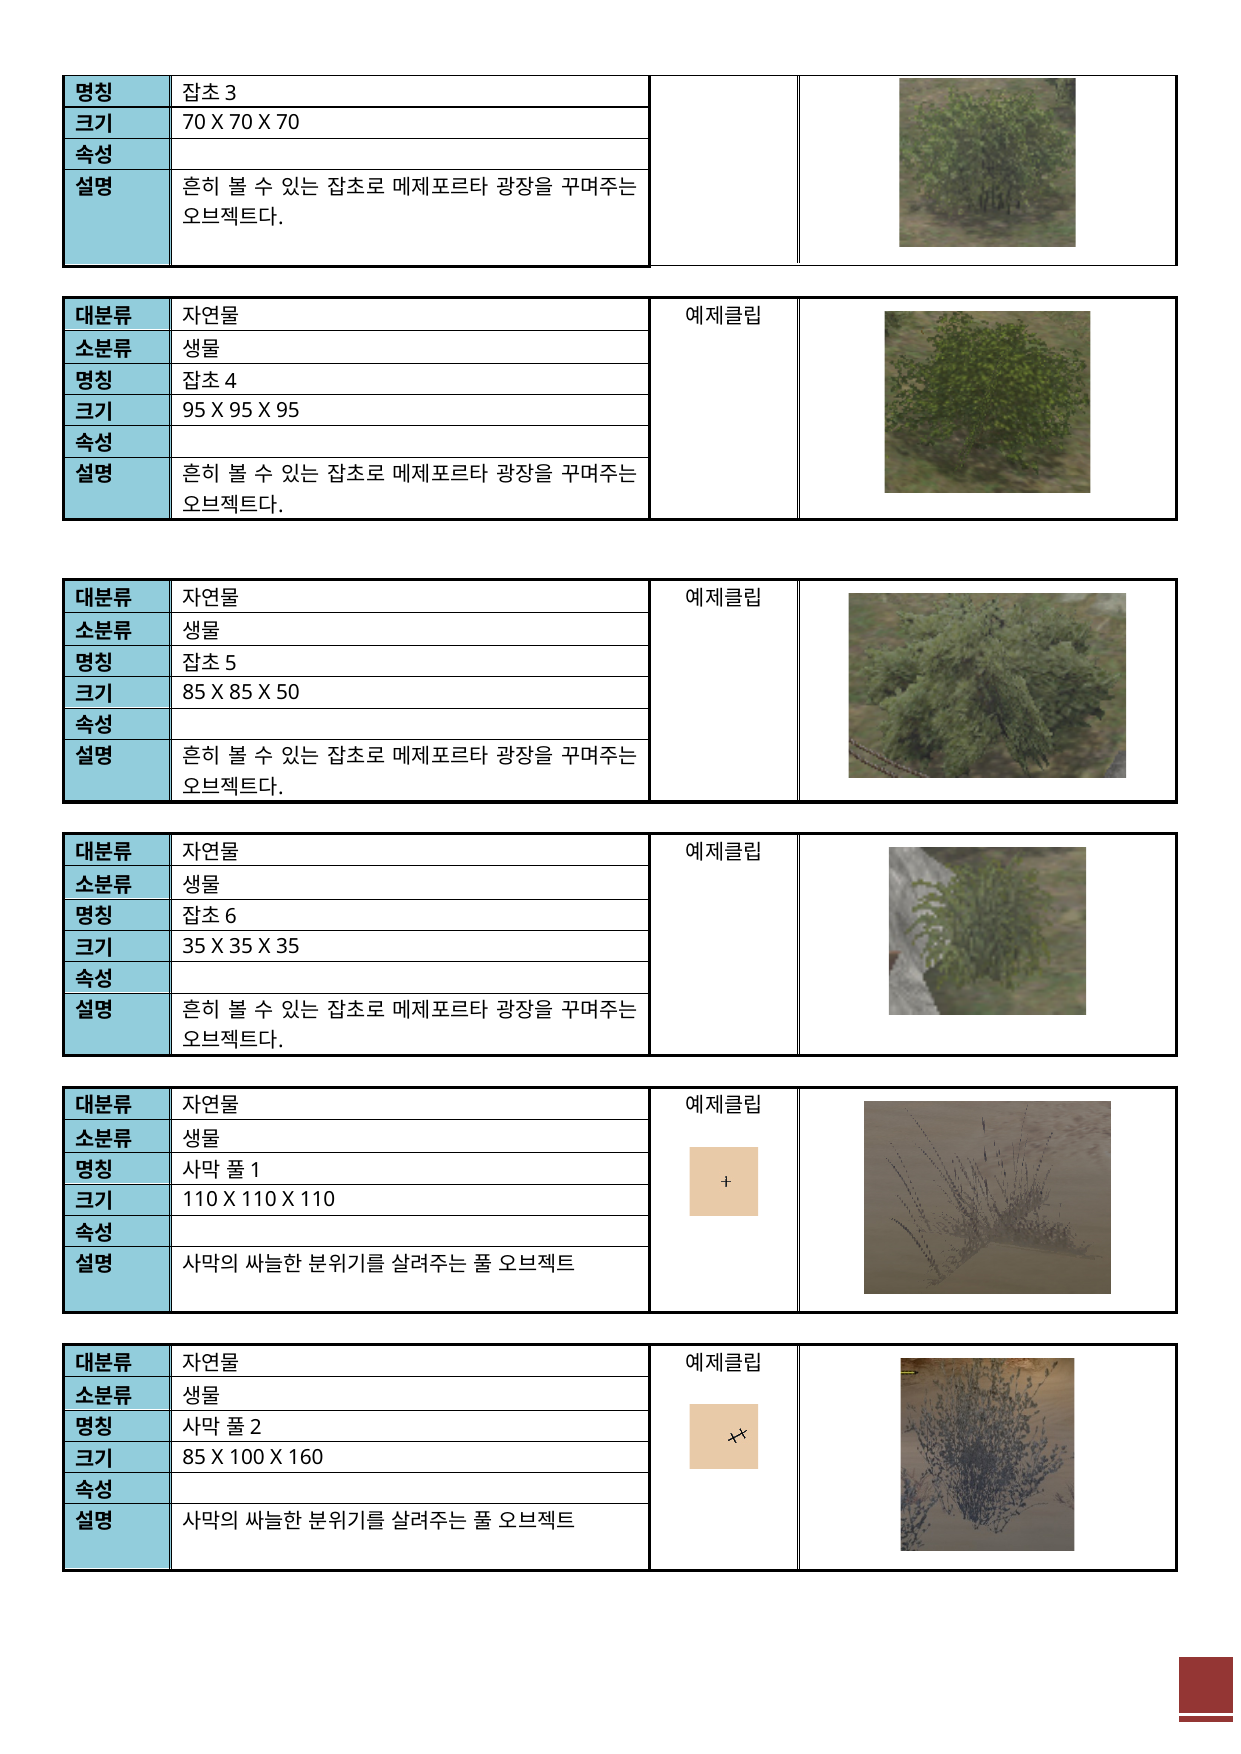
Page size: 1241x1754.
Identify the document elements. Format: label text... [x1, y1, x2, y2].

picture [899, 78, 1076, 247]
table_cell [172, 962, 648, 992]
picture [864, 1101, 1111, 1294]
table_cell 소분류 [65, 1120, 169, 1152]
table_cell 설명 [65, 1247, 169, 1311]
table_cell 크기 [65, 677, 169, 707]
table_cell 속성 [65, 139, 169, 169]
table_header 예제클립 [651, 1089, 797, 1311]
table_cell 사막 풀2 [172, 1411, 648, 1441]
table_cell 생물 [172, 1120, 648, 1152]
table_cell 설명 [65, 740, 169, 800]
table_cell 잡초6 [172, 900, 648, 930]
table_header 자연물 [172, 299, 648, 329]
table_header 자연물 [172, 835, 648, 865]
picture [900, 1358, 1075, 1551]
table_cell 소분류 [65, 331, 169, 363]
table_cell 사막의 싸늘한 분위기를 살려주는 풀 오브젝트 [172, 1504, 648, 1568]
table_cell 명칭 [65, 1411, 169, 1441]
table_header 대분류 [65, 581, 169, 612]
table_header 예제클립 [651, 1346, 797, 1568]
table_cell 85 X 100 X 160 [172, 1442, 648, 1472]
table_cell 설명 [65, 170, 169, 264]
table_header 자연물 [172, 1089, 648, 1119]
table_cell 크기 [65, 1442, 169, 1472]
table_cell 흔히 볼 수 있는 잡초로 메제포르타 광장을 꾸며주는 오브젝트다. [172, 740, 648, 800]
table_cell 잡초3 [172, 76, 648, 106]
table_cell 속성 [65, 1216, 169, 1246]
table_cell 생물 [172, 613, 648, 645]
table_cell 명칭 [65, 364, 169, 394]
picture [689, 1404, 759, 1469]
table_cell 생물 [172, 866, 648, 898]
table_cell 85 X 85 X 50 [172, 677, 648, 707]
table_header 자연물 [172, 1346, 648, 1376]
table_cell 흔히 볼 수 있는 잡초로 메제포르타 광장을 꾸며주는 오브젝트다. [172, 170, 648, 264]
table_cell 크기 [65, 1185, 169, 1215]
table_cell 크기 [65, 395, 169, 425]
table_cell 흔히 볼 수 있는 잡초로 메제포르타 광장을 꾸며주는 오브젝트다. [172, 458, 648, 518]
table_cell 명칭 [65, 76, 169, 106]
table_cell 생물 [172, 1377, 648, 1409]
picture [888, 847, 1087, 1015]
table_header [800, 299, 1175, 518]
table_cell 속성 [65, 426, 169, 457]
table_cell 명칭 [65, 1153, 169, 1183]
table_header 자연물 [172, 581, 648, 612]
picture [848, 593, 1127, 778]
table_cell 속성 [65, 962, 169, 992]
table_cell 사막의 싸늘한 분위기를 살려주는 풀 오브젝트 [172, 1247, 648, 1311]
table_header [800, 1089, 1175, 1311]
table_header 대분류 [65, 1346, 169, 1376]
table_header [800, 835, 1175, 1054]
table_header 예제클립 [651, 835, 797, 1054]
table_cell 설명 [65, 994, 169, 1054]
table_cell [172, 709, 648, 739]
picture [689, 1147, 759, 1216]
table_cell 속성 [65, 1473, 169, 1503]
table_header 대분류 [65, 835, 169, 865]
table_cell 잡초4 [172, 364, 648, 394]
table_cell 70 X 70 X 70 [172, 108, 648, 138]
table_header [800, 1346, 1175, 1568]
table_header 대분류 [65, 1089, 169, 1119]
table_cell 110 X 110 X 110 [172, 1185, 648, 1215]
table_cell 소분류 [65, 866, 169, 898]
table_cell 흔히 볼 수 있는 잡초로 메제포르타 광장을 꾸며주는 오브젝트다. [172, 994, 648, 1054]
table_cell [172, 1216, 648, 1246]
table_cell [172, 1473, 648, 1503]
table_header 예제클립 [651, 581, 797, 800]
table_cell 크기 [65, 108, 169, 138]
table_cell 생물 [172, 331, 648, 363]
table_cell 명칭 [65, 900, 169, 930]
table_cell 35 X 35 X 35 [172, 931, 648, 961]
table_cell 95 X 95 X 95 [172, 395, 648, 425]
table_cell 설명 [65, 458, 169, 518]
table_cell 사막 풀1 [172, 1153, 648, 1183]
table_cell [172, 139, 648, 169]
table_cell 명칭 [65, 646, 169, 676]
table_cell 속성 [65, 709, 169, 739]
picture [884, 311, 1091, 493]
table_cell 크기 [65, 931, 169, 961]
table_cell 잡초5 [172, 646, 648, 676]
table_cell 소분류 [65, 613, 169, 645]
table_header 예제클립 [651, 299, 797, 518]
table_cell 설명 [65, 1504, 169, 1568]
table_header 대분류 [65, 299, 169, 329]
table_cell 소분류 [65, 1377, 169, 1409]
table_header [800, 581, 1175, 800]
table_cell [172, 426, 648, 457]
